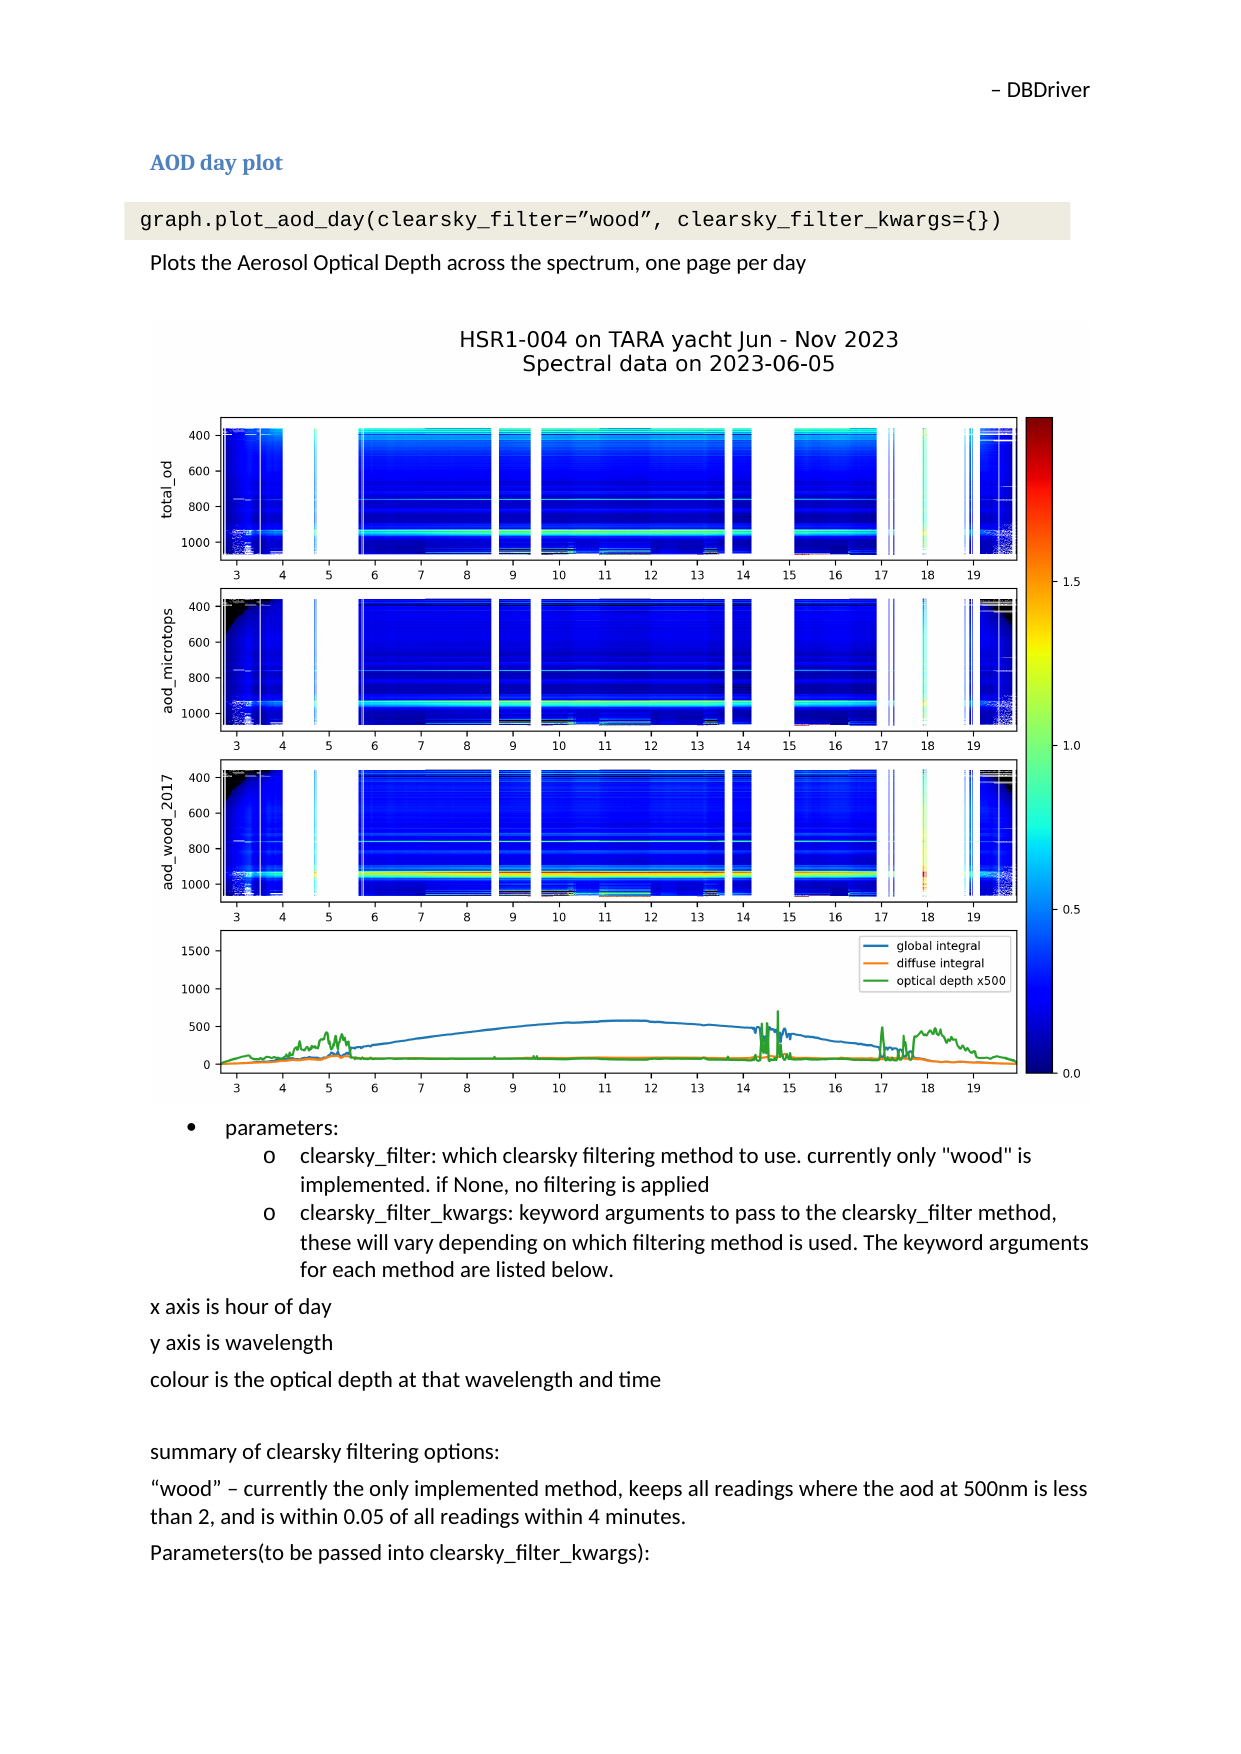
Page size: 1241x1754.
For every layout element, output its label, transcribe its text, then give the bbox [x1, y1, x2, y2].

text colour is the optical depth at that wavelength and time [150, 1365, 1090, 1393]
list clearsky_filter: which clearsky filtering method to use. currently only "wood" is implemented. if None, no filtering is applied [262, 1141, 1090, 1198]
text Parameters(to be passed into clearsky_filter_kwargs): [150, 1538, 1090, 1566]
list parameters: [187, 1113, 1090, 1141]
list clearsky_filter_kwargs: keyword arguments to pass to the clearsky_filter method, these will vary depending on which filtering method is used. The keyword arguments for each method are listed below. [262, 1198, 1090, 1284]
text x axis is hour of day [150, 1292, 1090, 1320]
text summary of clearsky filtering options: [150, 1437, 1090, 1465]
subtitle AOD day plot [150, 150, 1090, 176]
picture [150, 321, 1091, 1105]
text y axis is wavelength [150, 1328, 1090, 1356]
text “wood” – currently the only implemented method, keeps all readings where the aod at 500nm is less than 2, and is within 0.05 of all readings within 4 minutes. [150, 1474, 1090, 1530]
text Plots the Aerosol Optical Depth across the spectrum, one page per day [150, 176, 1090, 276]
